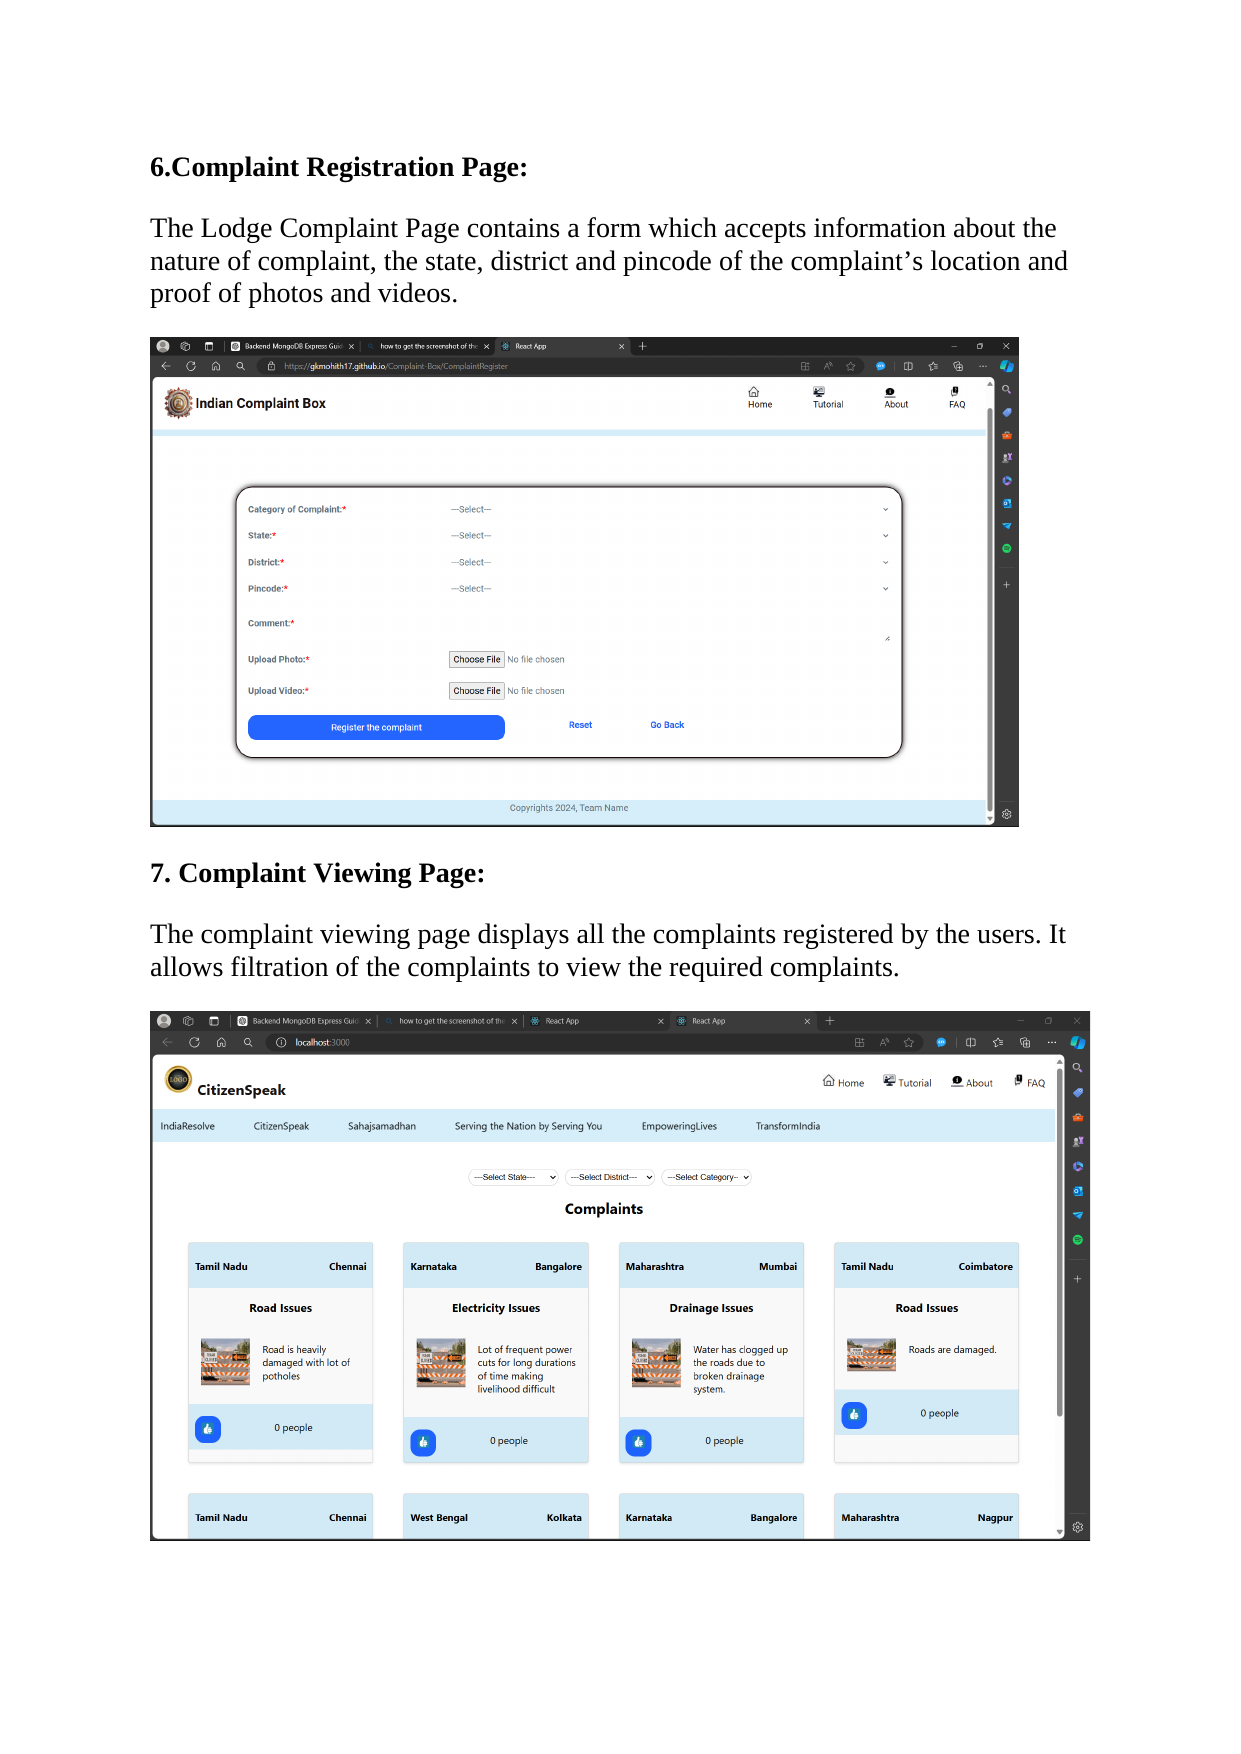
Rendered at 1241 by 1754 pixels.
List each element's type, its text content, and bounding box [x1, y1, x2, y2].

text 6.Complaint Registration Page: [150, 150, 1090, 182]
picture [150, 337, 1019, 827]
text The Lodge Complaint Page contains a form which accepts information about the nature of complaint, the state, district and pincode of the complaint’s location and proof of photos and videos. [150, 212, 1090, 309]
text 7. Complaint Viewing Page: [150, 856, 1090, 888]
picture [150, 1011, 1091, 1541]
text The complaint viewing page displays all the complaints registered by the users. It allows filtration of the complaints to view the required complaints. [150, 917, 1090, 982]
